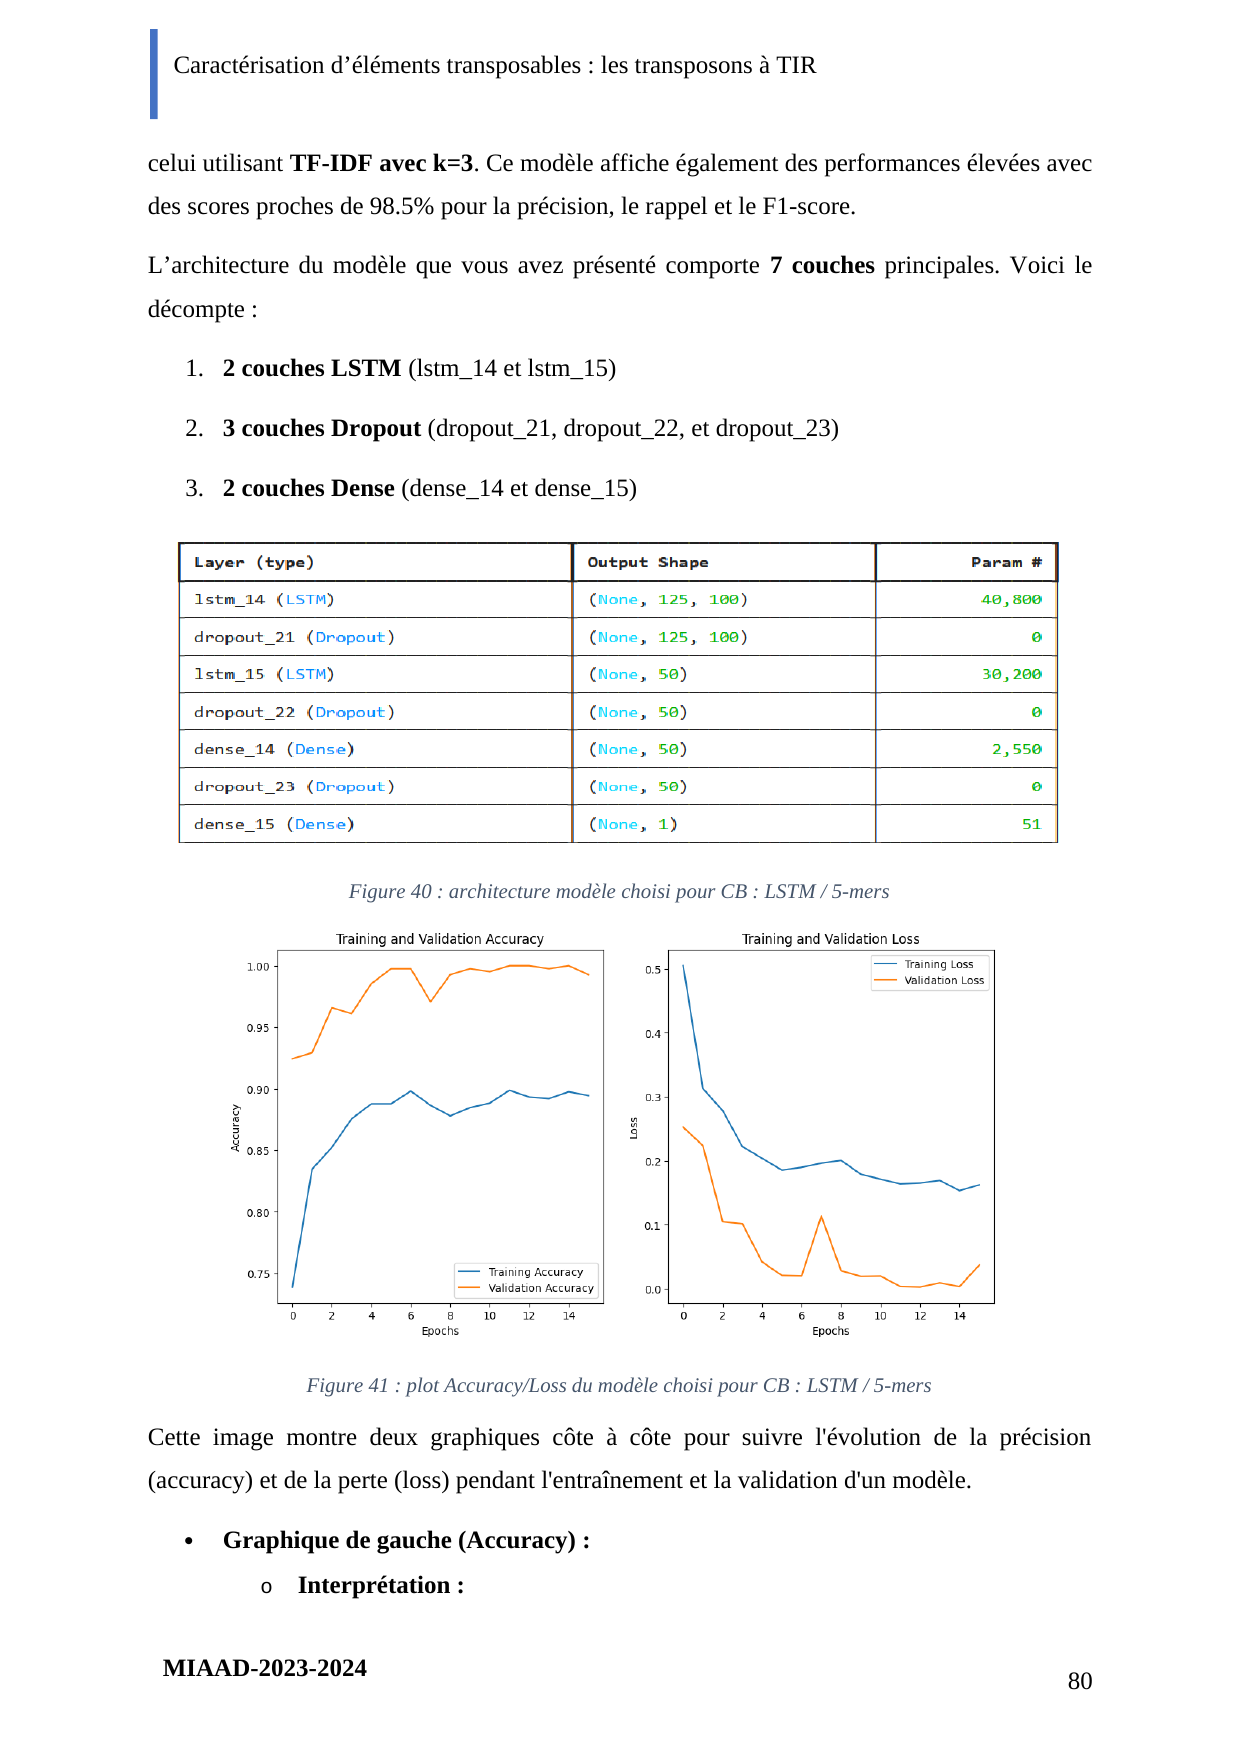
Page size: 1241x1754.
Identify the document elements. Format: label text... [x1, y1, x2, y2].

picture [214, 928, 1026, 1342]
list 3 couches Dropout (dropout_21, dropout_22, et dropout_23) [185, 413, 1093, 442]
text Figure 41 : plot Accuracy/Loss du modèle choisi pour CB : LSTM / 5-mers [148, 1373, 1093, 1397]
text Figure 40 : architecture modèle choisi pour CB : LSTM / 5-mers [148, 879, 1093, 903]
text Cette image montre deux graphiques côte à côte pour suivre l'évolution de la précision (accuracy) et de la perte (loss) pendant l'entraînement et la validation d'un modèle. [148, 1422, 1093, 1494]
picture [147, 532, 1093, 849]
list 2 couches Dense (dense_14 et dense_15) [185, 473, 1093, 502]
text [148, 148, 1093, 219]
list Interprétation : [260, 1571, 1093, 1600]
text L’architecture du modèle que vous avez présenté comporte 7 couches principales. Voici le décompte : [148, 251, 1093, 322]
list 2 couches LSTM (lstm_14 et lstm_15) [185, 353, 1093, 382]
list Graphique de gauche (Accuracy) : [185, 1525, 1093, 1554]
